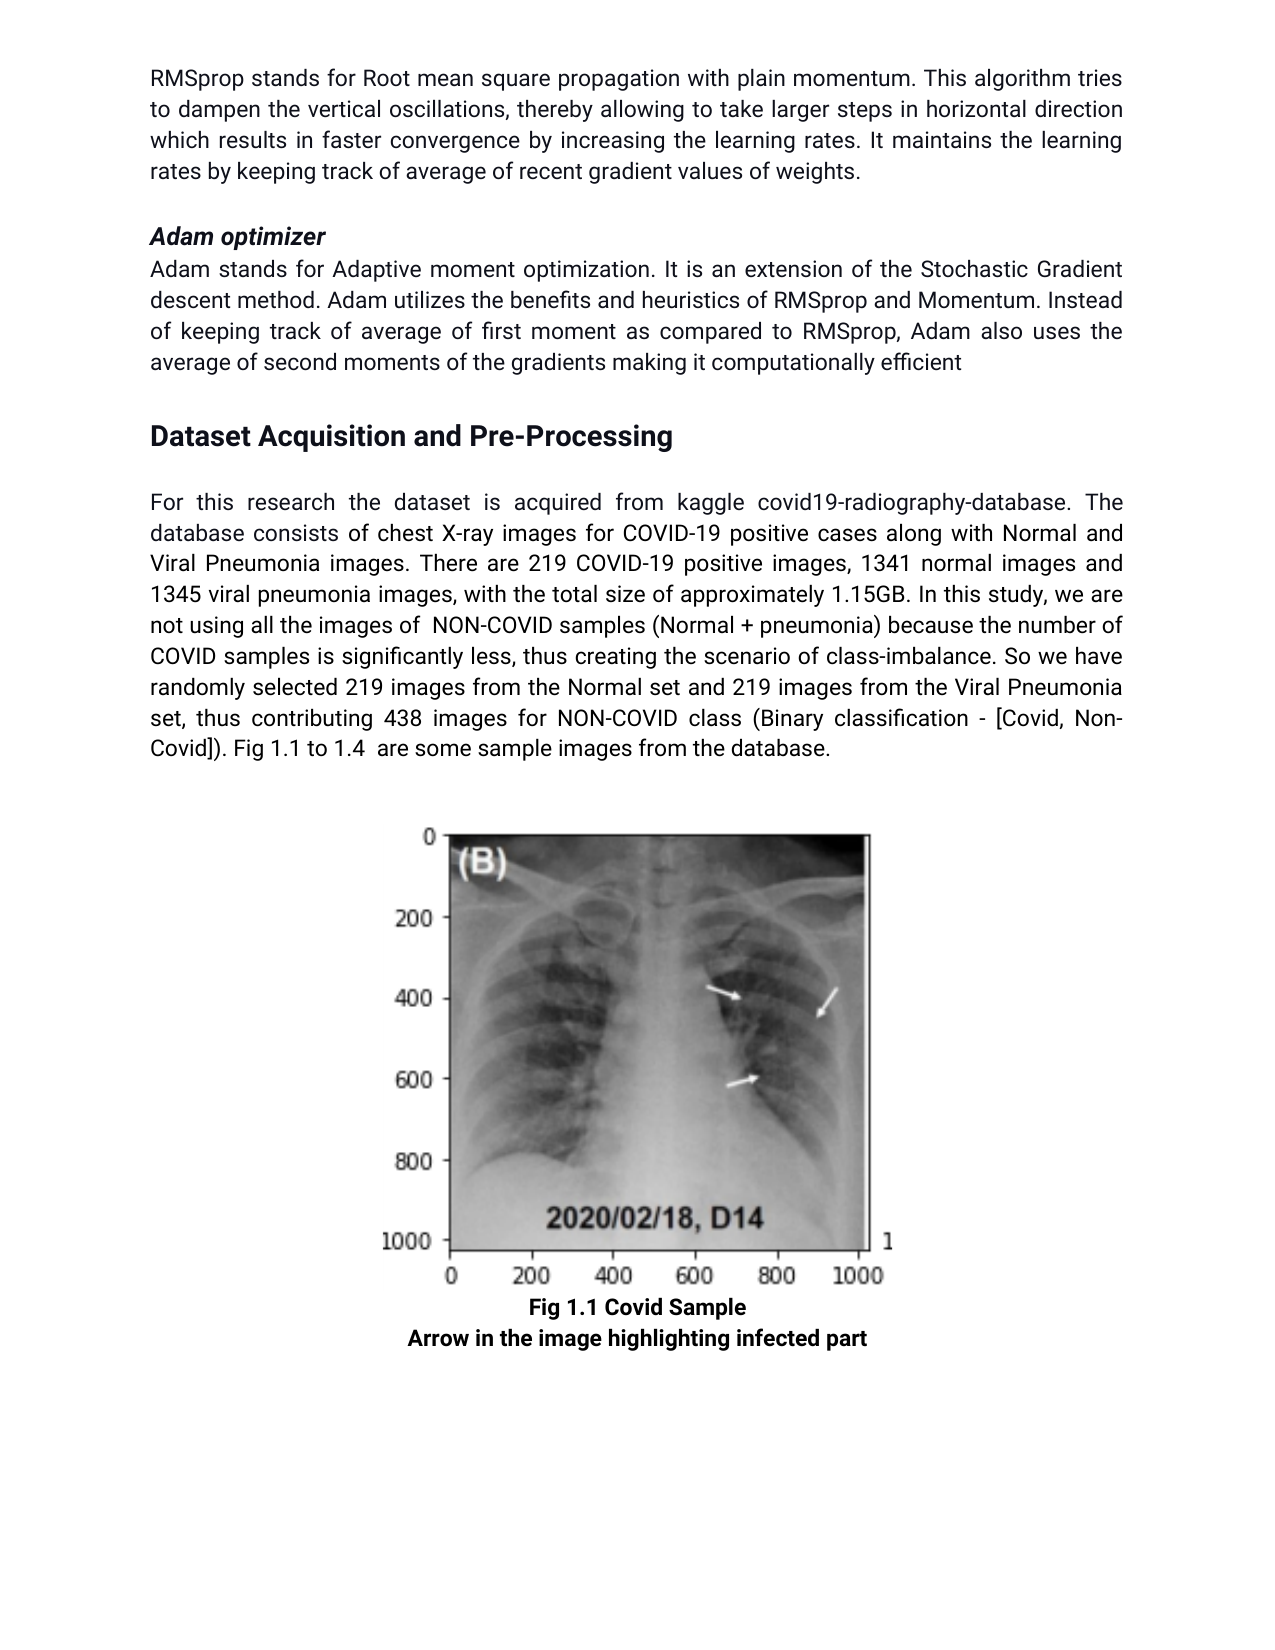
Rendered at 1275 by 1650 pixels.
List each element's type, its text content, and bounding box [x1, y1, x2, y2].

text Adam stands for Adaptive moment optimization. It is an extension of the Stochastic Gradient descent method. Adam utilizes the benefits and heuristics of RMSprop and Momentum. Instead of keeping track of average of first moment as compared to RMSprop, Adam also uses the average of second moments of the gradients making it computationally efficient [150, 256, 1125, 376]
text Dataset Acquisition and Pre-Processing [150, 419, 1125, 453]
text Adam optimizer [150, 223, 1125, 252]
text RMSprop stands for Root mean square propagation with plain momentum. This algorithm tries to dampen the vertical oscillations, thereby allowing to take larger steps in horizontal direction which results in faster convergence by increasing the learning rates. It maintains the learning rates by keeping track of average of recent gradient values of weights. [150, 66, 1125, 185]
picture [382, 824, 893, 1291]
text For this research the dataset is acquired from kaggle covid19-radiography-database. The database consists of chest X-ray images for COVID-19 positive cases along with Normal and Viral Pneumonia images. There are 219 COVID-19 positive images, 1341 normal images and 1345 viral pneumonia images, with the total size of approximately 1.15GB. In this study, we are not using all the images of NON-COVID samples (Normal + pneumonia) because the number of COVID samples is significantly less, thus creating the scenario of class-imbalance. So we have randomly selected 219 images from the Normal set and 219 images from the Viral Pneumonia set, thus contributing 438 images for NON-COVID class (Binary classification - [Covid, Non-Covid]). Fig 1.1 to 1.4 are some sample images from the database. [150, 489, 1125, 762]
text Fig 1.1 Covid Sample Arrow in the image highlighting infected part [150, 1294, 1125, 1352]
